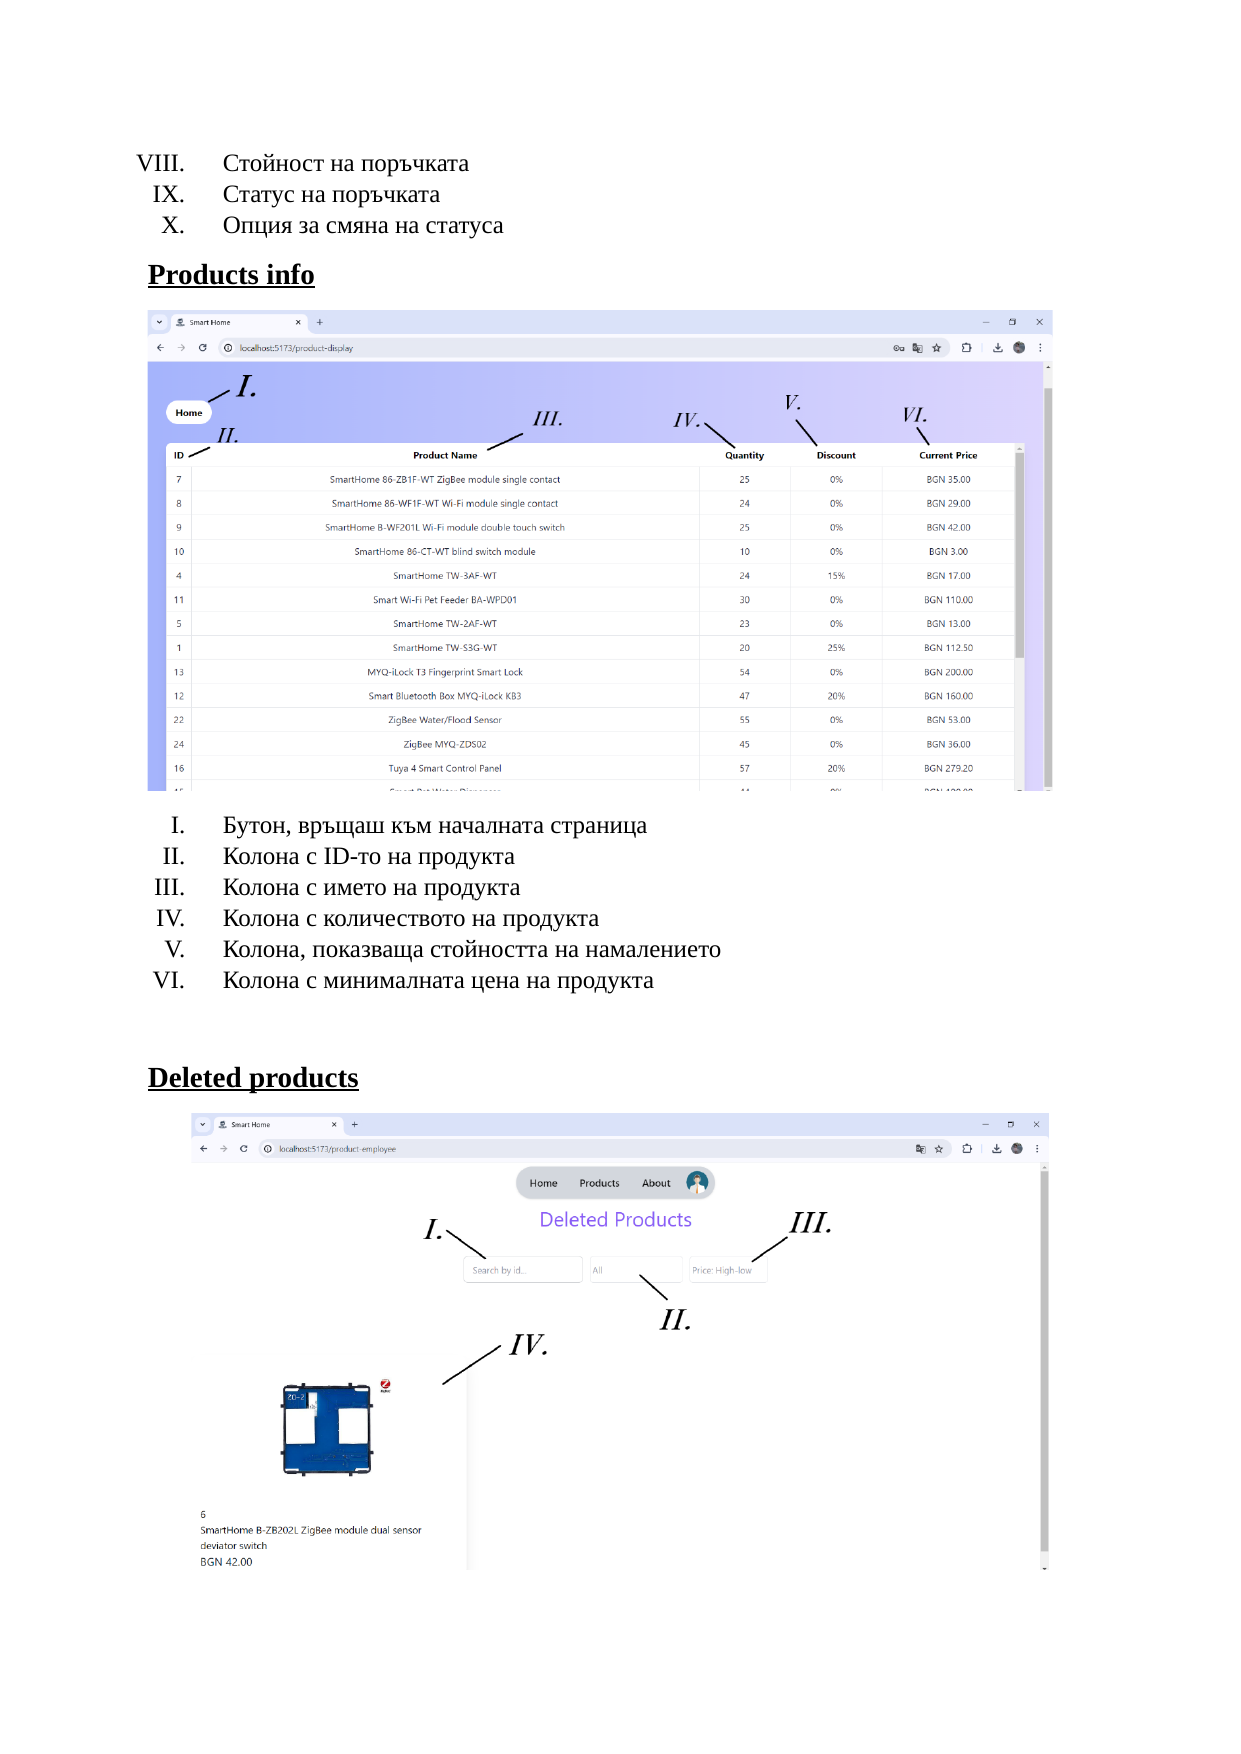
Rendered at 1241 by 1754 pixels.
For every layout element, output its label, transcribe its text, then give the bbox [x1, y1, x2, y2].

list Колона, показваща стойността на намалението [185, 934, 1093, 963]
list Колона с ID-то на продукта [185, 841, 1093, 869]
list Колона с името на продукта [185, 872, 1093, 901]
list Опция за смяна на статуса [185, 210, 1093, 238]
list Колона с количеството на продукта [185, 903, 1093, 932]
picture [147, 310, 1053, 791]
list Статус на поръчката [185, 179, 1093, 207]
picture [191, 1113, 1049, 1570]
list Бутон, връщаш към началната страница [185, 810, 1093, 838]
text Products info [148, 257, 1093, 291]
list Стойност на поръчката [185, 148, 1093, 176]
text Deleted products [148, 1060, 1093, 1094]
list Колона с минималната цена на продукта [185, 965, 1093, 994]
